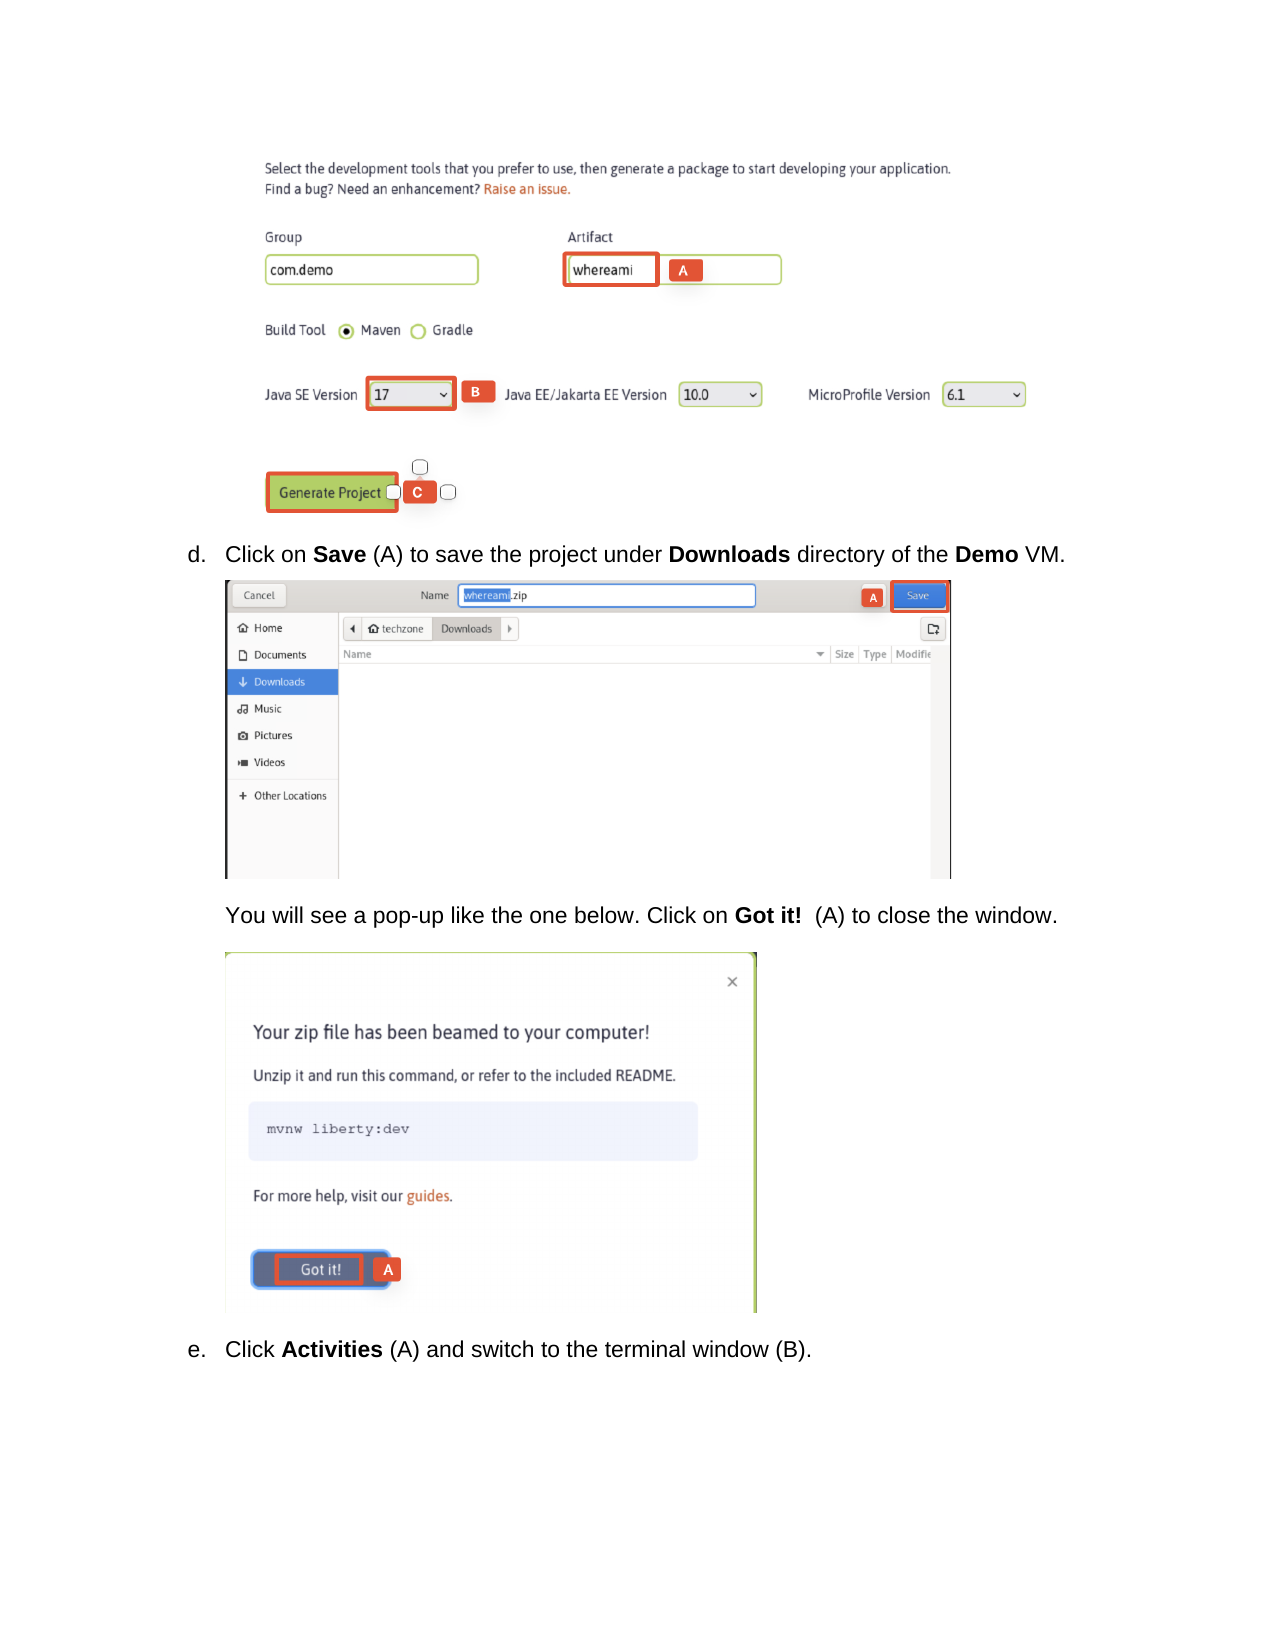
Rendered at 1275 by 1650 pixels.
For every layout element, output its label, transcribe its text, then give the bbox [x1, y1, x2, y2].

list Click Activities (A) and switch to the terminal window (B). [187, 1336, 1125, 1362]
text You will see a pop-up like the one below. Click on Got it! (A) to close the window. [225, 902, 1125, 929]
list Click on Save (A) to save the project under Downloads directory of the Demo VM. [187, 541, 1125, 567]
picture [225, 580, 952, 879]
picture [225, 952, 757, 1313]
picture [225, 150, 1049, 529]
